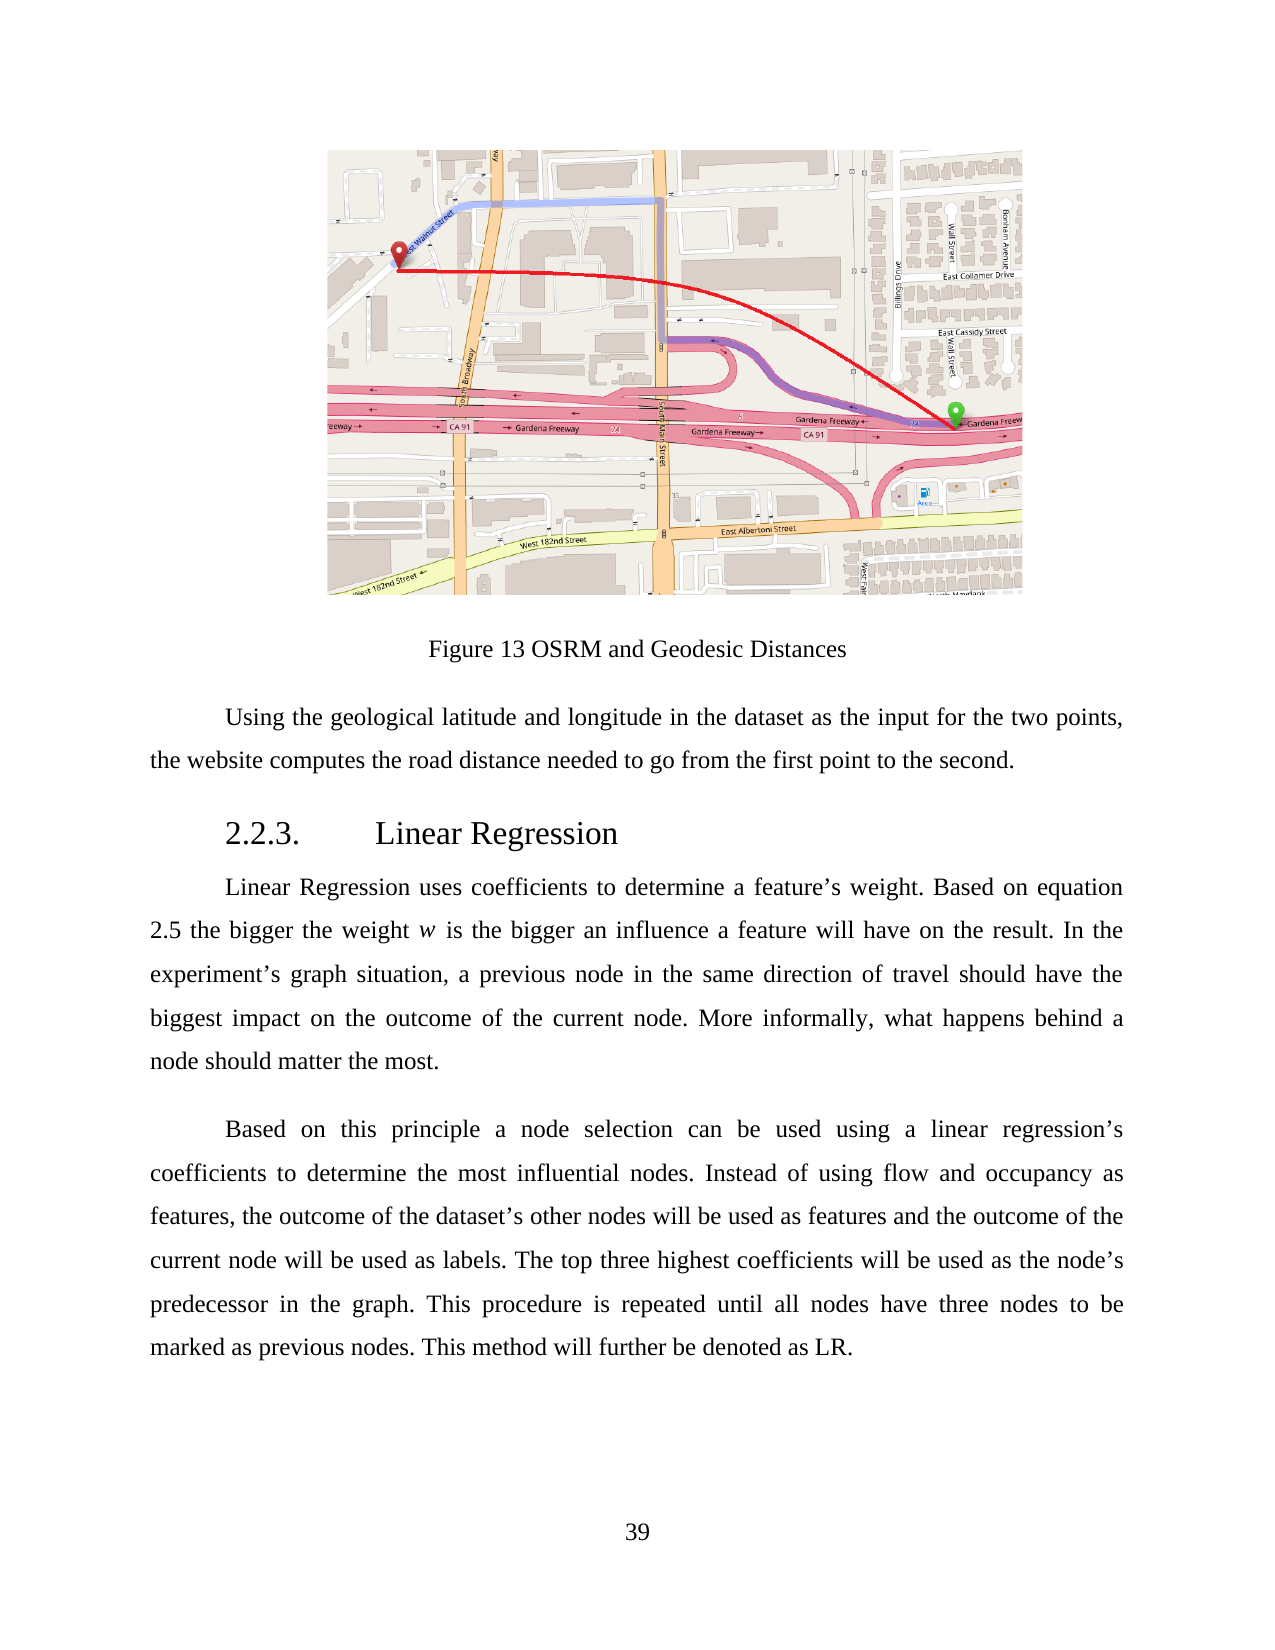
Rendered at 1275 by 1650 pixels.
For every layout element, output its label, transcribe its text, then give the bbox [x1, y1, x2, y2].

text Based on this principle a node selection can be used using a linear regression’s coefficients to determine the most influential nodes. Instead of using flow and occupancy as features, the outcome of the dataset’s other nodes will be used as features and the outcome of the current node will be used as labels. The top three highest coefficients will be used as the node’s predecessor in the graph. This procedure is repeated until all nodes have three nodes to be marked as previous nodes. This method will further be denoted as LR. [150, 1114, 1125, 1361]
subtitle Linear Regression [225, 813, 1125, 852]
picture [327, 150, 1023, 595]
text Using the geological latitude and longitude in the dataset as the input for the two points, the website computes the road distance needed to go from the first point to the second. [150, 702, 1125, 774]
text Figure 13 OSRM and Geodesic Distances [150, 634, 1125, 663]
text Linear Regression uses coefficients to determine a feature’s weight. Based on equation 2.5 the bigger the weight is the bigger an influence a feature will have on the result. In the experiment’s graph situation, a previous node in the same direction of travel should have the biggest impact on the outcome of the current node. More informally, what happens behind a node should matter the most. [150, 872, 1125, 1075]
